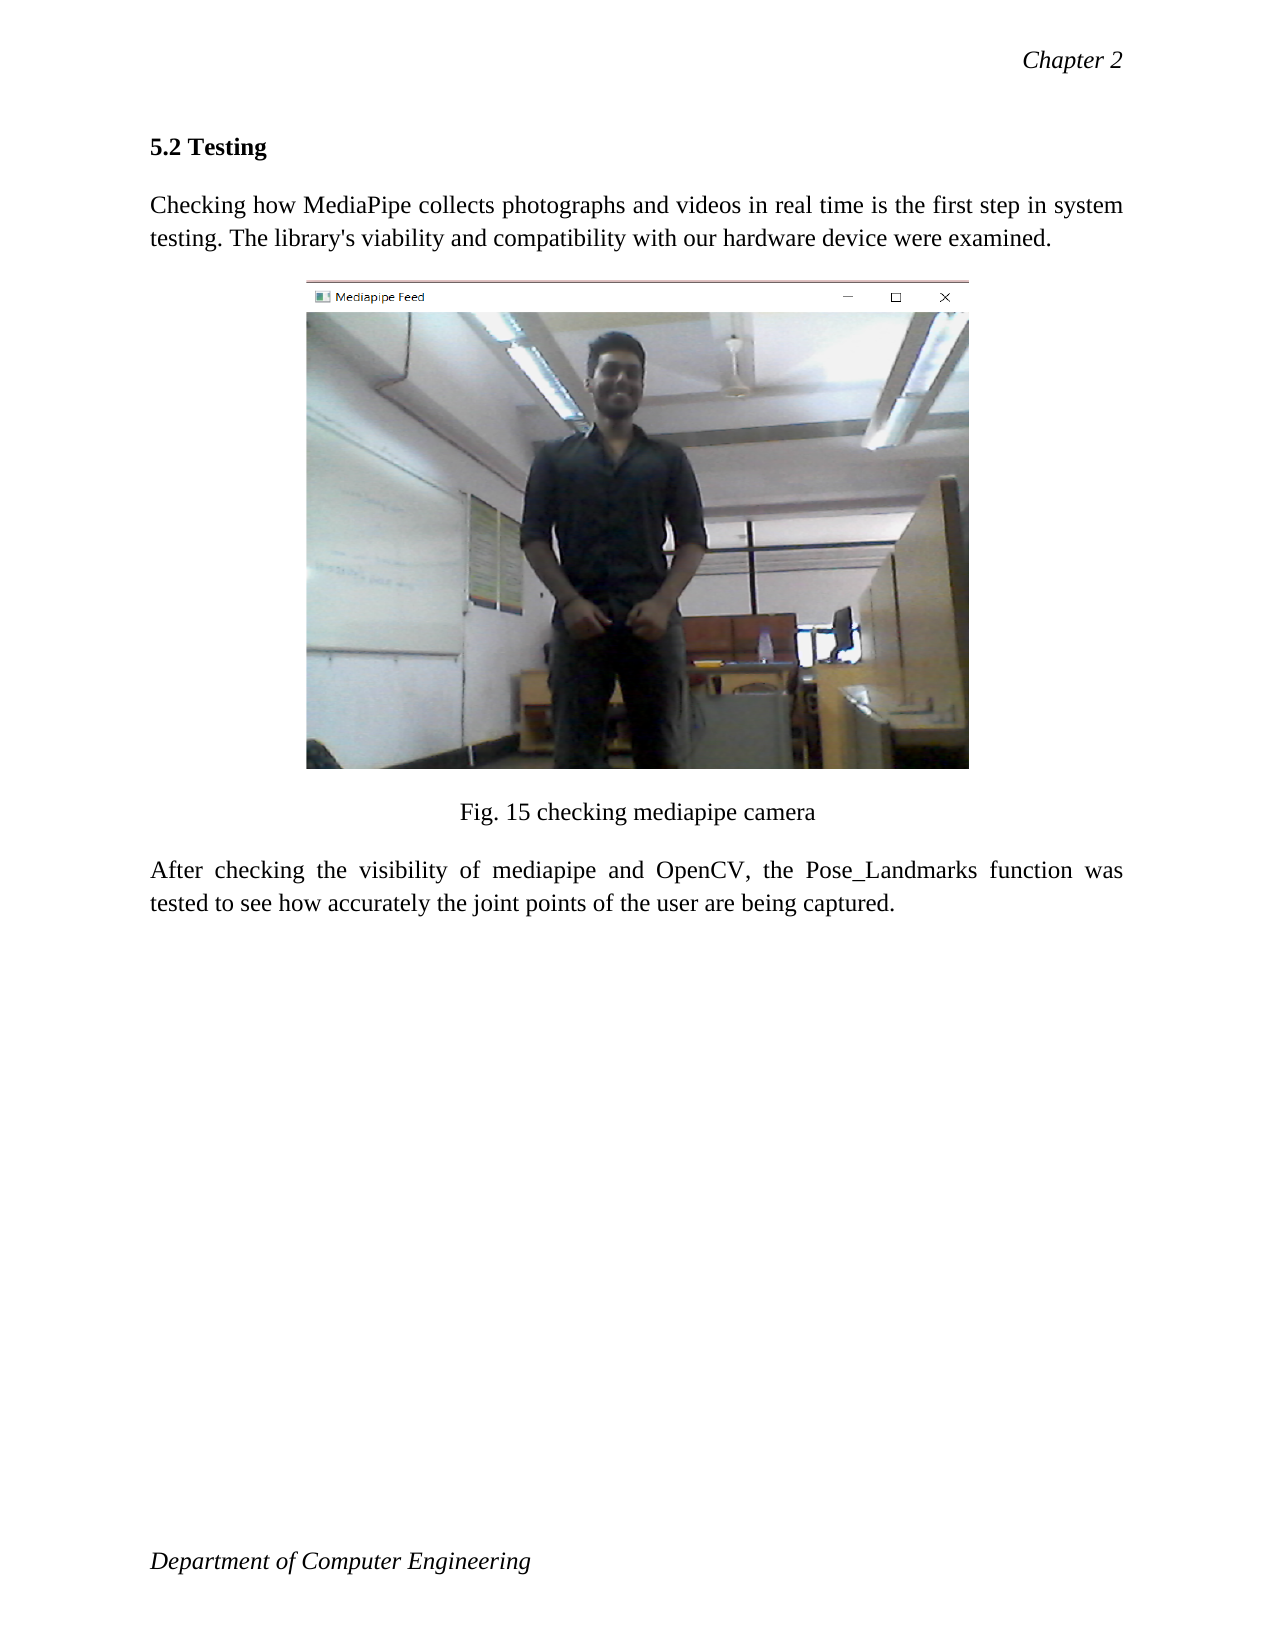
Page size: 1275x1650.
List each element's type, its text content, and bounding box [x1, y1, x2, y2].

picture [306, 280, 969, 769]
text After checking the visibility of mediapipe and OpenCV, the Pose_Landmarks function was tested to see how accurately the joint points of the user are being captured. [150, 855, 1125, 917]
text 5.2 Testing [150, 132, 1125, 160]
text Checking how MediaPipe collects photographs and videos in real time is the first step in system testing. The library's viability and compatibility with our hardware device were examined. [150, 190, 1125, 251]
text Fig. 15 checking mediapipe camera [150, 797, 1125, 826]
